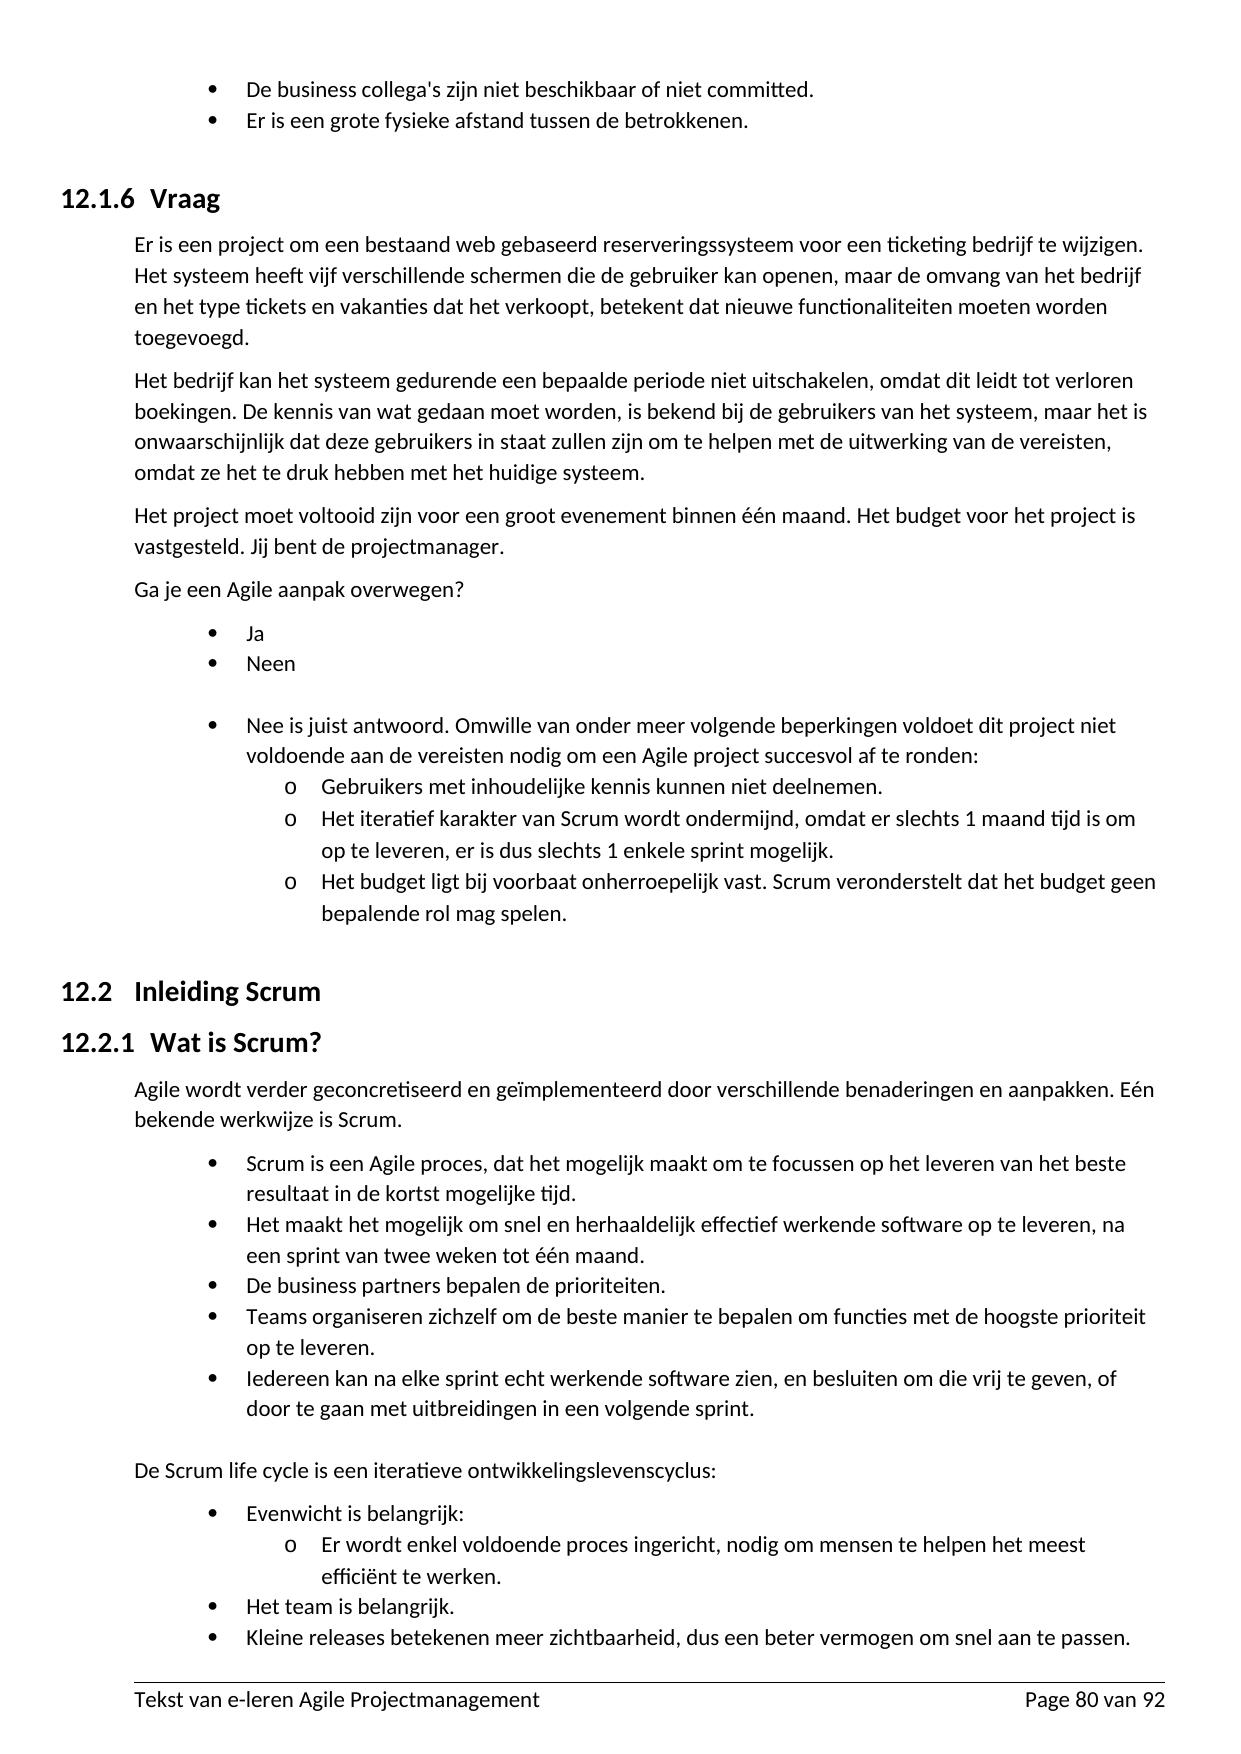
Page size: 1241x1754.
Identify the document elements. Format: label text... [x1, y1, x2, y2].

subtitle Wat is Scrum? [60, 1024, 1165, 1059]
text Het bedrijf kan het systeem gedurende een bepaalde periode niet uitschakelen, omdat dit leidt tot verloren boekingen. De kennis van wat gedaan moet worden, is bekend bij de gebruikers van het systeem, maar het is onwaarschijnlijk dat deze gebruikers in staat zullen zijn om te helpen met de uitwerking van de vereisten, omdat ze het te druk hebben met het huidige systeem. [134, 366, 1165, 486]
text De Scrum life cycle is een iteratieve ontwikkelingslevenscyclus: [134, 1456, 1165, 1484]
list Gebruikers met inhoudelijke kennis kunnen niet deelnemen. [284, 772, 1165, 801]
text Het maakt het mogelijk om snel en herhaaldelijk effectief werkende software op te leveren, na een sprint van twee weken tot één maand. [209, 1210, 1165, 1269]
text Scrum is een Agile proces, dat het mogelijk maakt om te focussen op het leveren van het beste resultaat in de kortst mogelijke tijd. [209, 1149, 1165, 1207]
text Agile wordt verder geconcretiseerd en geïmplementeerd door verschillende benaderingen en aanpakken. Eén bekende werkwijze is Scrum. [134, 1075, 1165, 1133]
text Nee is juist antwoord. Omwille van onder meer volgende beperkingen voldoet dit project niet voldoende aan de vereisten nodig om een Agile project succesvol af te ronden: [209, 711, 1165, 769]
list Er wordt enkel voldoende proces ingericht, nodig om mensen te helpen het meest efficiënt te werken. [284, 1530, 1165, 1590]
list Het budget ligt bij voorbaat onherroepelijk vast. Scrum veronderstelt dat het budget geen bepalende rol mag spelen. [284, 867, 1165, 927]
text De business partners bepalen de prioriteiten. [209, 1272, 1165, 1299]
list Het iteratief karakter van Scrum wordt ondermijnd, omdat er slechts 1 maand tijd is om op te leveren, er is dus slechts 1 enkele sprint mogelijk. [284, 804, 1165, 864]
text Ga je een Agile aanpak overwegen? [134, 575, 1165, 603]
text Het team is belangrijk. [209, 1592, 1165, 1621]
text Er is een grote fysieke afstand tussen de betrokkenen. [209, 106, 1165, 134]
text Het project moet voltooid zijn voor een groot evenement binnen één maand. Het budget voor het project is vastgesteld. Jij bent de projectmanager. [134, 501, 1165, 560]
text Teams organiseren zichzelf om de beste manier te bepalen om functies met de hoogste prioriteit op te leveren. [209, 1302, 1165, 1361]
text Evenwicht is belangrijk: [209, 1499, 1165, 1527]
text Er is een project om een bestaand web gebaseerd reserveringssysteem voor een ticketing bedrijf te wijzigen. Het systeem heeft vijf verschillende schermen die de gebruiker kan openen, maar de omvang van het bedrijf en het type tickets en vakanties dat het verkoopt, betekent dat nieuwe functionaliteiten moeten worden toegevoegd. [134, 231, 1165, 351]
text De business collega's zijn niet beschikbaar of niet committed. [209, 75, 1165, 103]
text Iedereen kan na elke sprint echt werkende software zien, en besluiten om die vrij te geven, of door te gaan met uitbreidingen in een volgende sprint. [209, 1364, 1165, 1422]
subtitle Inleiding Scrum [60, 973, 1165, 1008]
subtitle Vraag [60, 180, 1165, 215]
text Kleine releases betekenen meer zichtbaarheid, dus een beter vermogen om snel aan te passen. [209, 1623, 1165, 1651]
text Neen [209, 649, 1165, 677]
text Ja [209, 619, 1165, 647]
